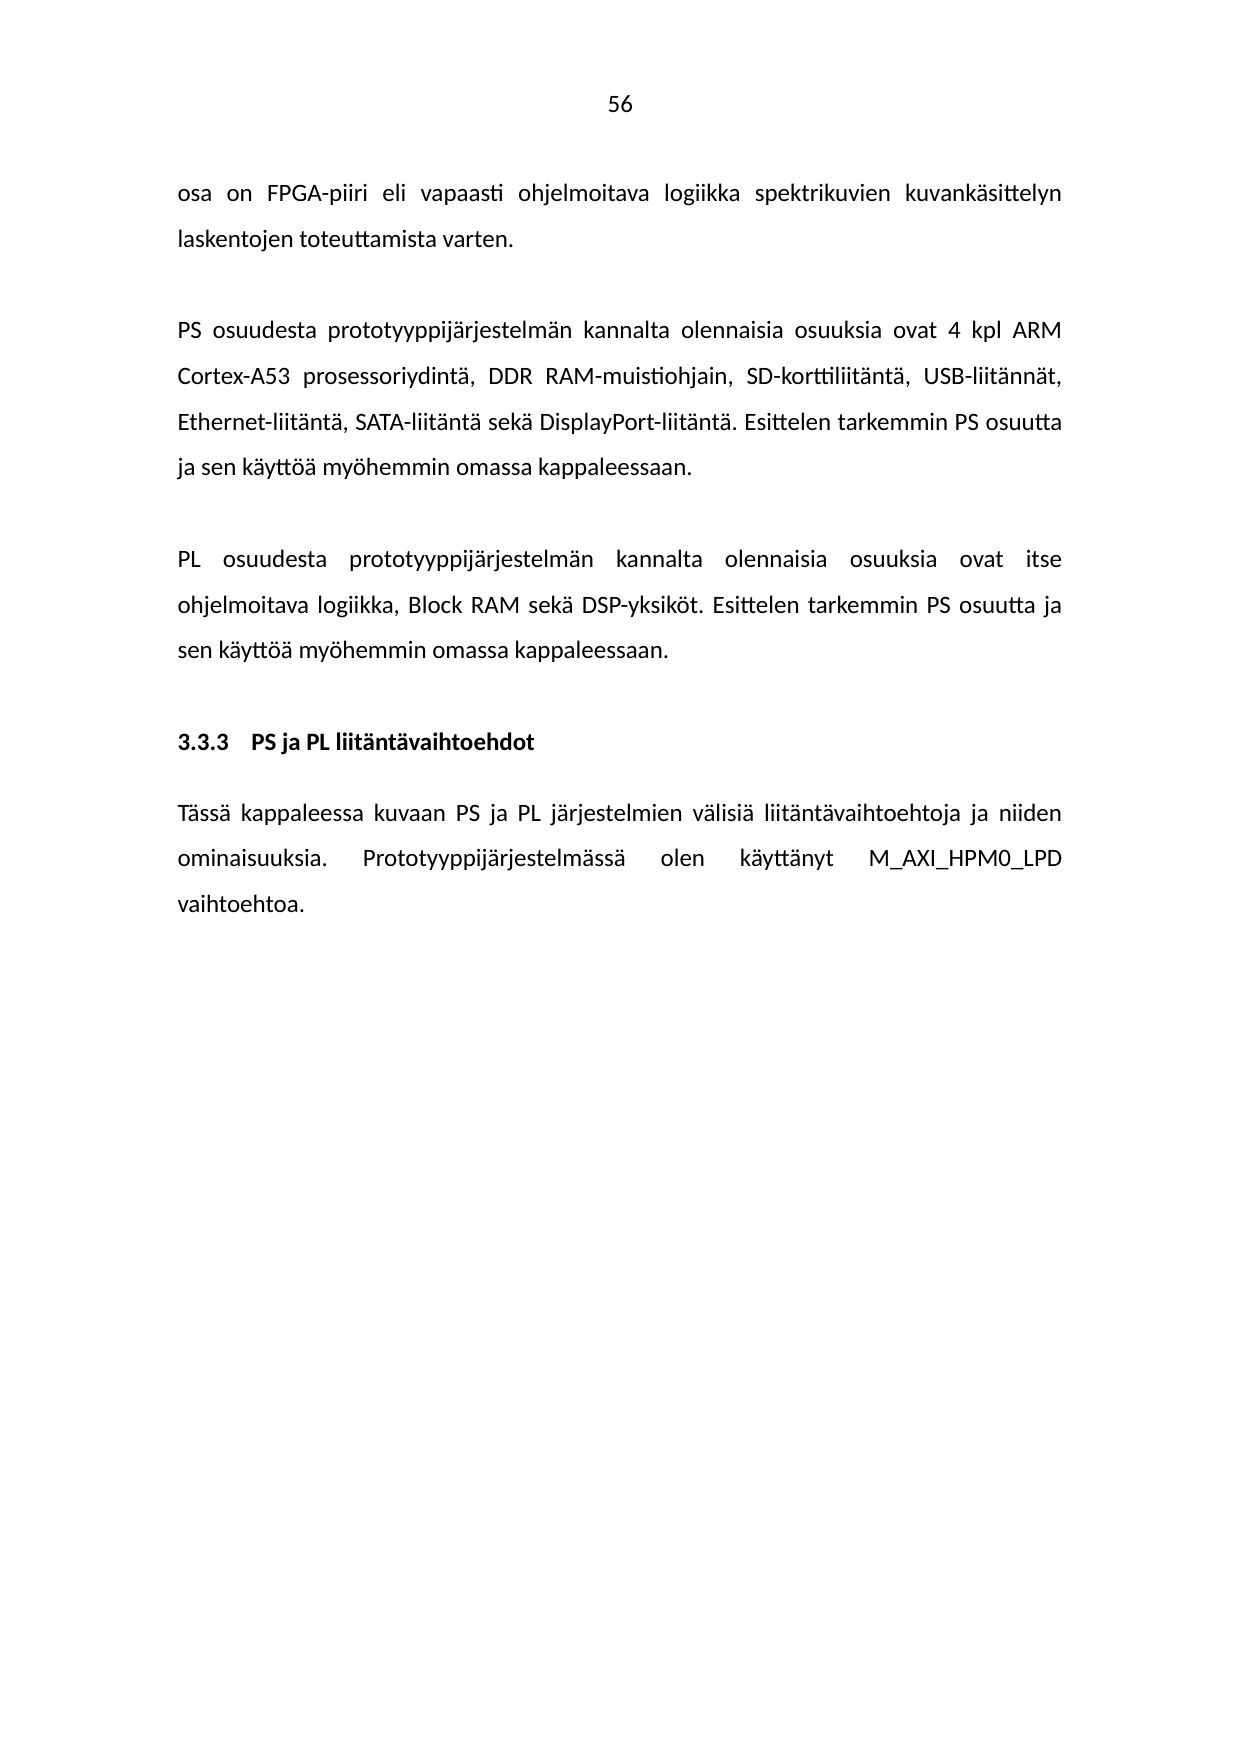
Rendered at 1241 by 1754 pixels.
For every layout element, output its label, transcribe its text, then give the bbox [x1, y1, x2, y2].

text Tässä kappaleessa kuvaan PS ja PL järjestelmien välisiä liitäntävaihtoehtoja ja niiden ominaisuuksia. Prototyyppijärjestelmässä olen käyttänyt M_AXI_HPM0_LPD vaihtoehtoa. [177, 797, 1063, 919]
text PS osuudesta prototyyppijärjestelmän kannalta olennaisia osuuksia ovat 4 kpl ARM Cortex-A53 prosessoriydintä, DDR RAM-muistiohjain, SD-korttiliitäntä, USB-liitännät, Ethernet-liitäntä, SATA-liitäntä sekä DisplayPort-liitäntä. Esittelen tarkemmin PS osuutta ja sen käyttöä myöhemmin omassa kappaleessaan. [177, 314, 1063, 482]
subtitle PS ja PL liitäntävaihtoehdot [177, 726, 1063, 756]
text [177, 177, 1063, 253]
text PL osuudesta prototyyppijärjestelmän kannalta olennaisia osuuksia ovat itse ohjelmoitava logiikka, Block RAM sekä DSP-yksiköt. Esittelen tarkemmin PS osuutta ja sen käyttöä myöhemmin omassa kappaleessaan. [177, 543, 1063, 665]
